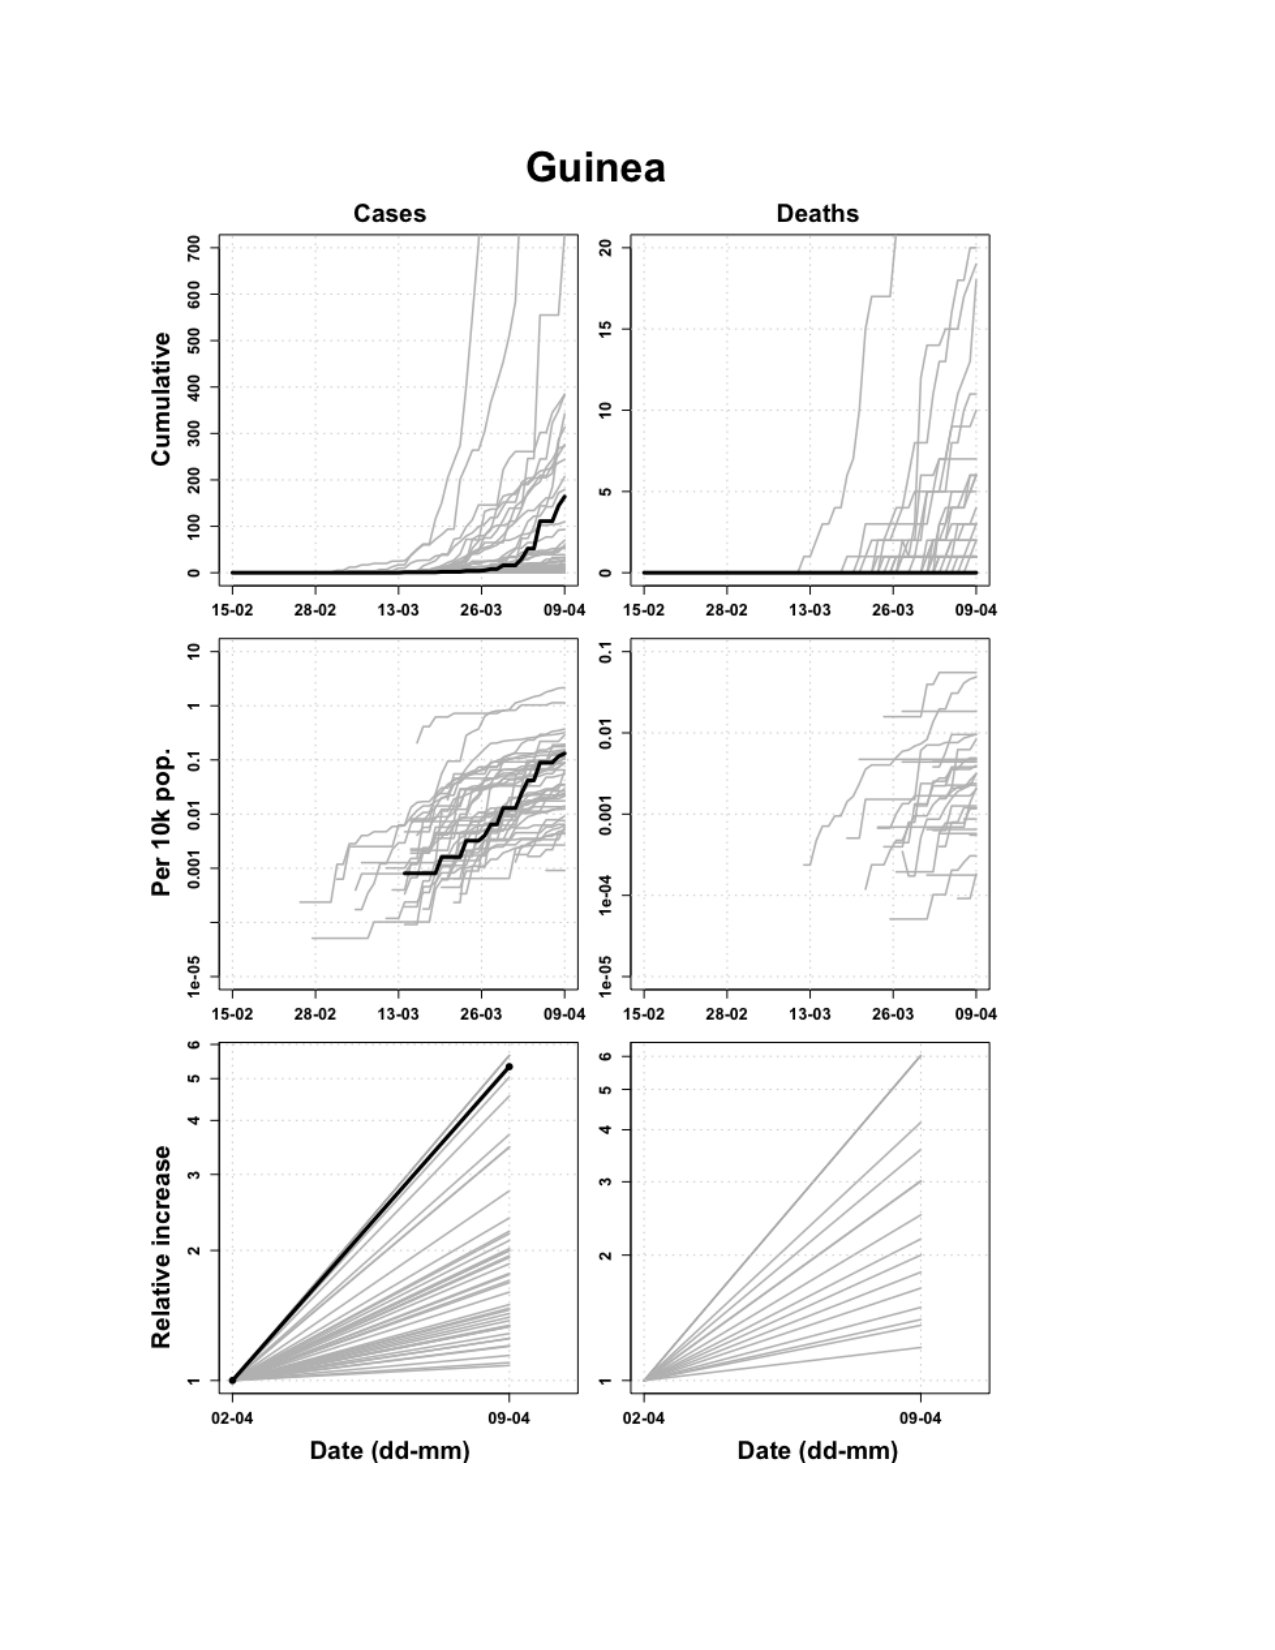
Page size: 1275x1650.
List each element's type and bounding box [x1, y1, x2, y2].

picture [150, 150, 1025, 1463]
